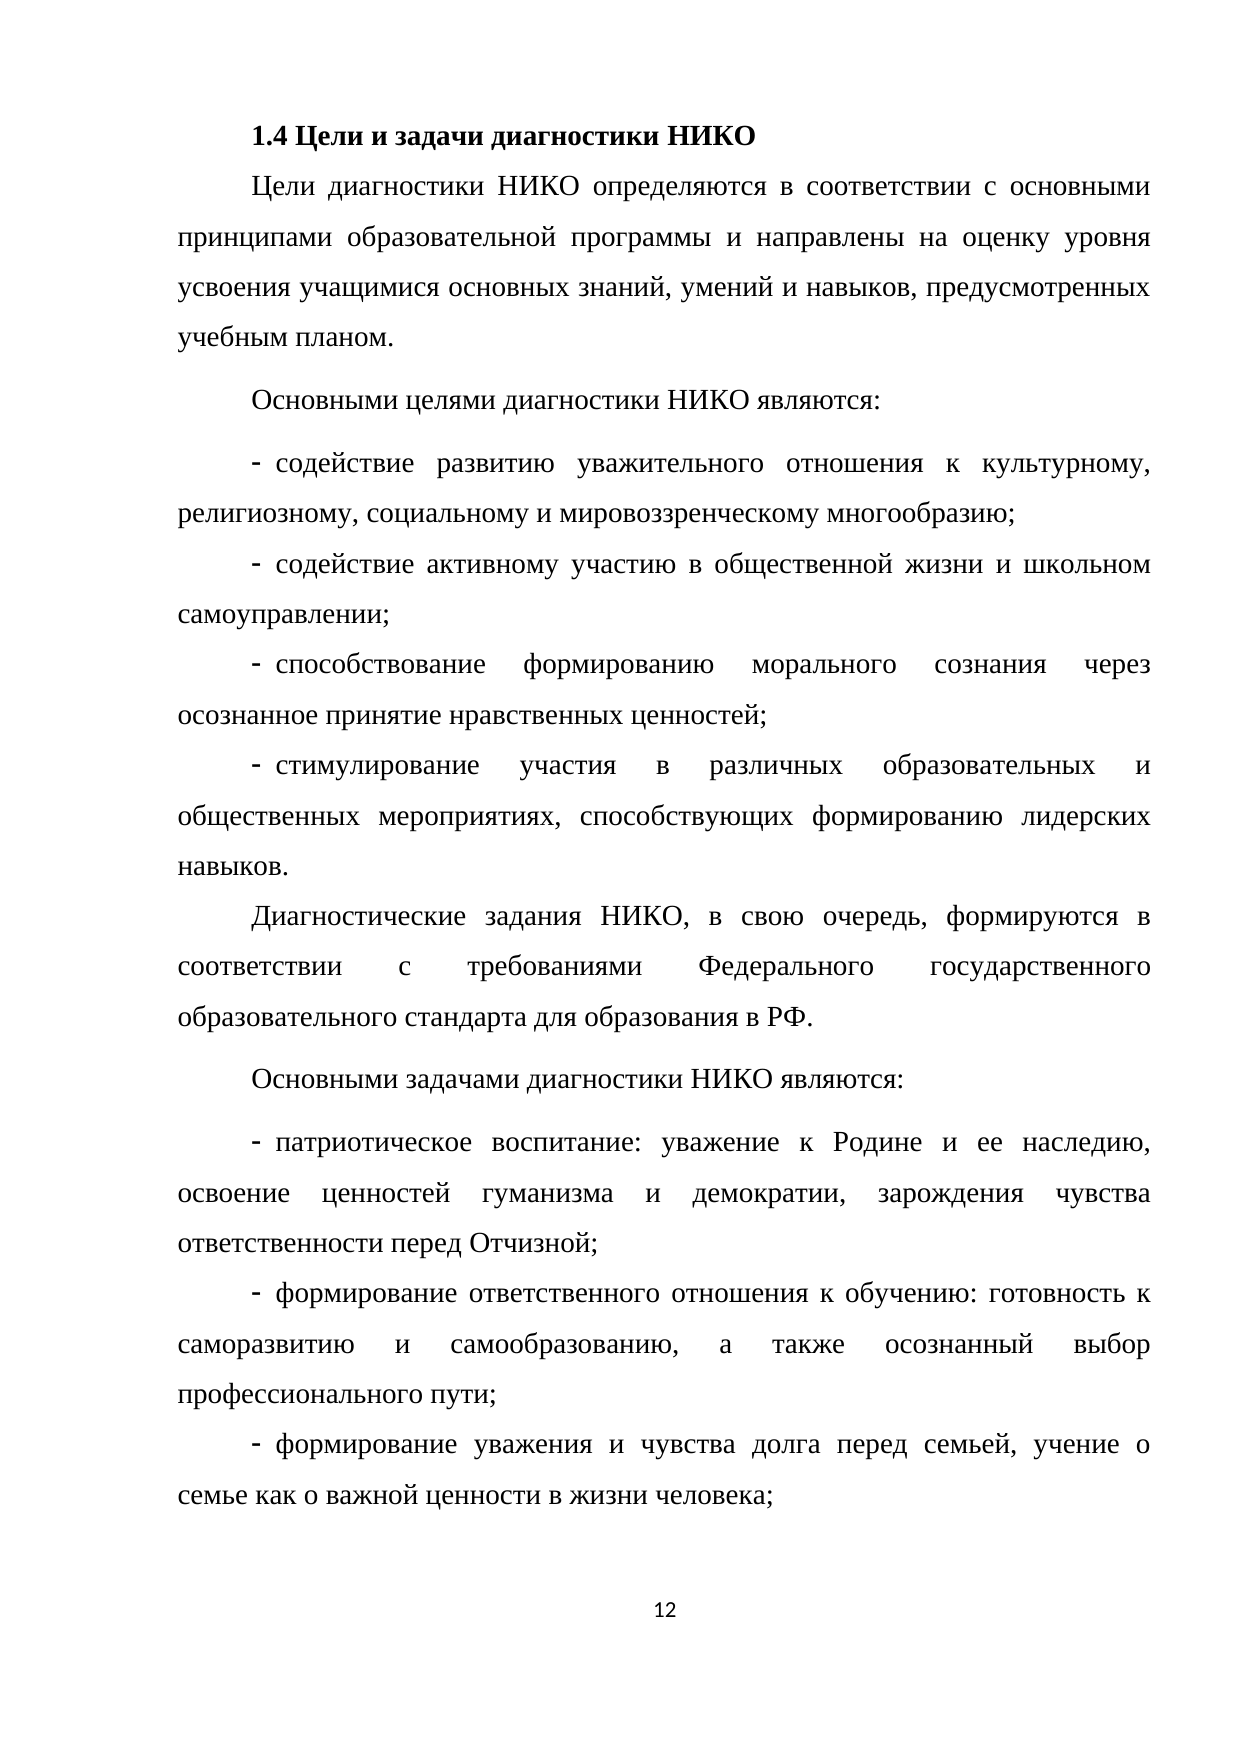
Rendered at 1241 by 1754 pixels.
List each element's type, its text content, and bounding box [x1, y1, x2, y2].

list формирование ответственного отношения к обучению: готовность к саморазвитию и самообразованию, а также осознанный выбор профессионального пути; [177, 1276, 1152, 1410]
list формирование уважения и чувства долга перед семьей, учение о семье как о важной ценности в жизни человека; [177, 1427, 1152, 1511]
list стимулирование участия в различных образовательных и общественных мероприятиях, способствующих формированию лидерских навыков. [177, 747, 1152, 881]
text Цели диагностики НИКО определяются в соответствии с основными принципами образовательной программы и направлены на оценку уровня усвоения учащимися основных знаний, умений и навыков, предусмотренных учебным планом. [177, 168, 1152, 353]
list патриотическое воспитание: уважение к Родине и ее наследию, освоение ценностей гуманизма и демократии, зарождения чувства ответственности перед Отчизной; [177, 1124, 1152, 1259]
list содействие активному участию в общественной жизни и школьном самоуправлении; [177, 546, 1152, 630]
text Основными целями диагностики НИКО являются: [177, 382, 1152, 416]
subtitle 1.4 Цели и задачи диагностики НИКО [177, 118, 1137, 152]
text Основными задачами диагностики НИКО являются: [177, 1062, 1152, 1095]
list способствование формированию морального сознания через осознанное принятие нравственных ценностей; [177, 646, 1152, 730]
text Диагностические задания НИКО, в свою очередь, формируются в соответствии с требованиями Федерального государственного образовательного стандарта для образования в РФ. [177, 898, 1152, 1032]
list содействие развитию уважительного отношения к культурному, религиозному, социальному и мировоззренческому многообразию; [177, 445, 1152, 529]
